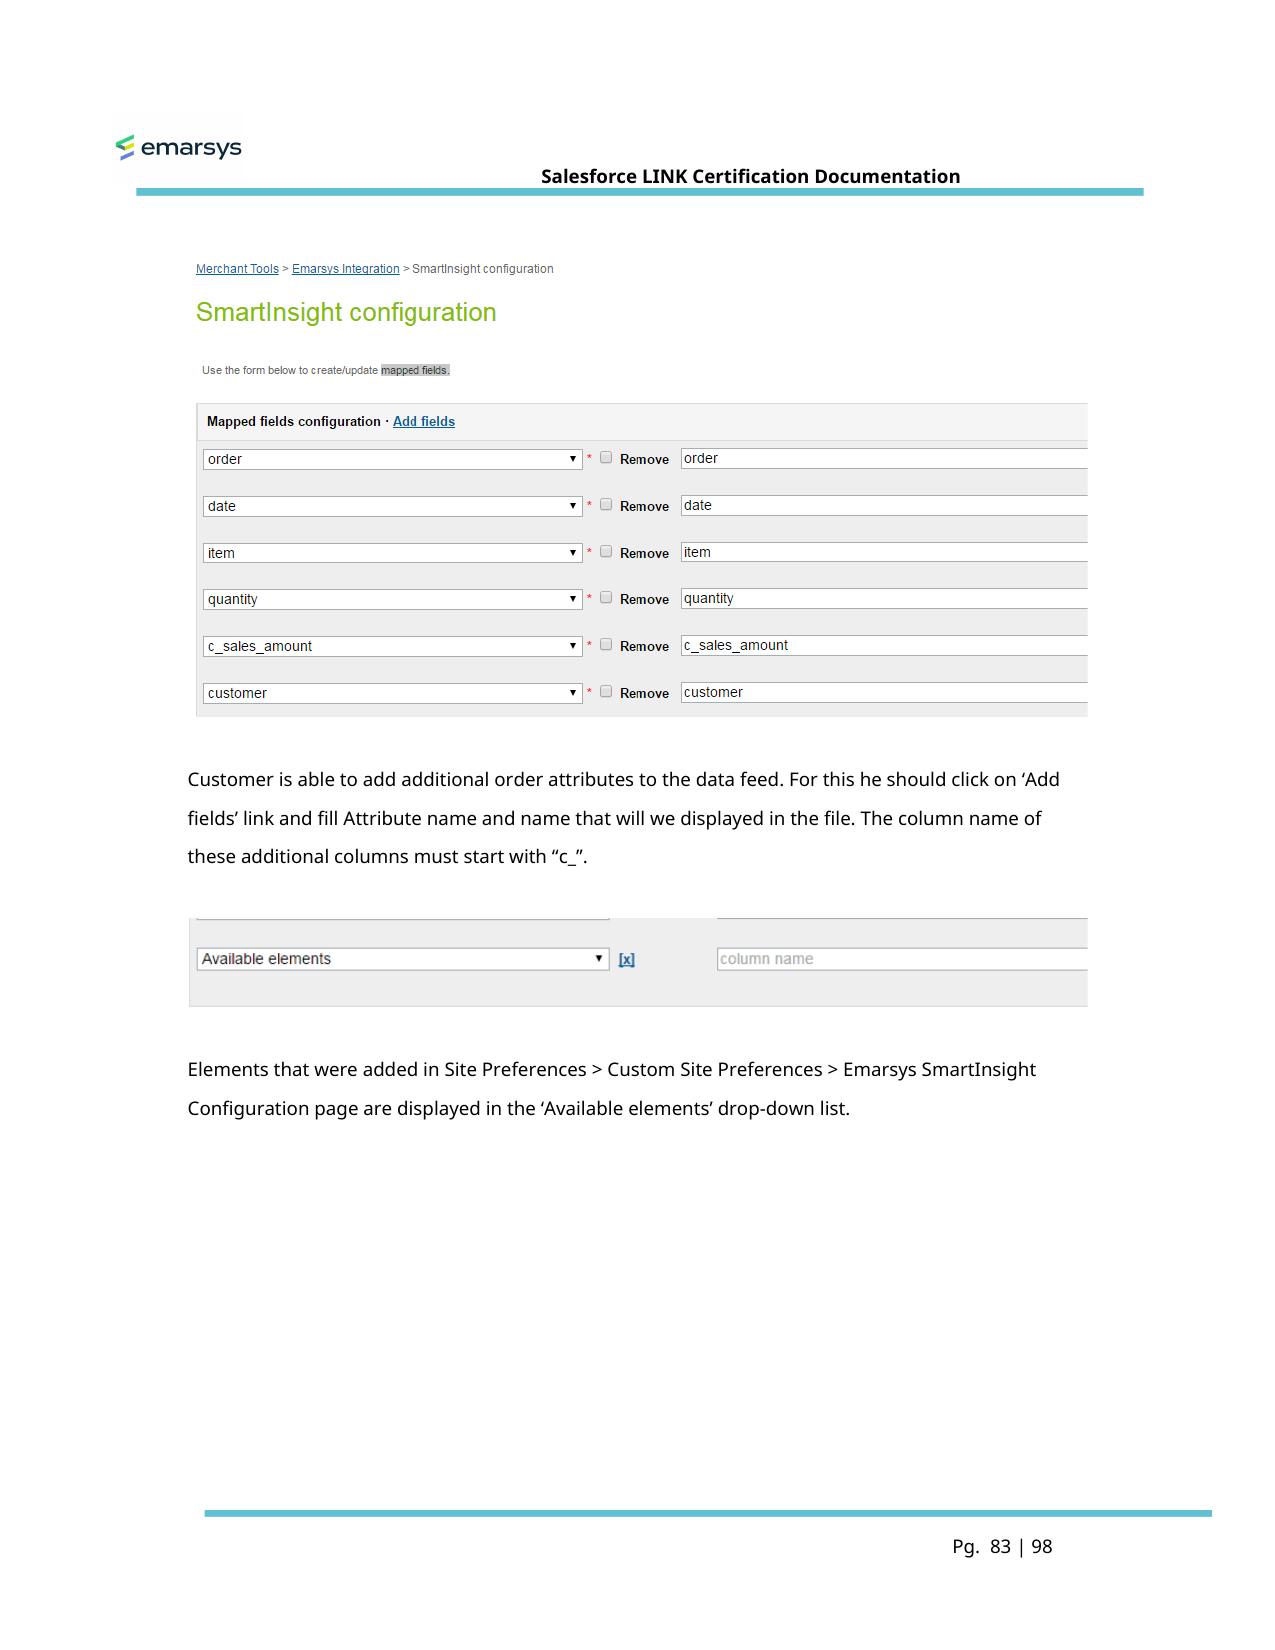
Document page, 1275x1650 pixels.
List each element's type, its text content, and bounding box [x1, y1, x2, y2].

picture [136, 188, 1144, 196]
picture [204, 1510, 1212, 1517]
text Elements that were added in Site Preferences > Custom Site Preferences > Emarsys SmartInsight Configuration page are displayed in the ‘Available elements’ drop-down list. [187, 1057, 1087, 1120]
picture [113, 111, 244, 184]
picture [187, 918, 1088, 1007]
text Customer is able to add additional order attributes to the data feed. For this he should click on ‘Add fields’ link and fill Attribute name and name that will we displayed in the file. The column name of these additional columns must start with “c_”. [187, 767, 1087, 869]
picture [187, 243, 1088, 717]
